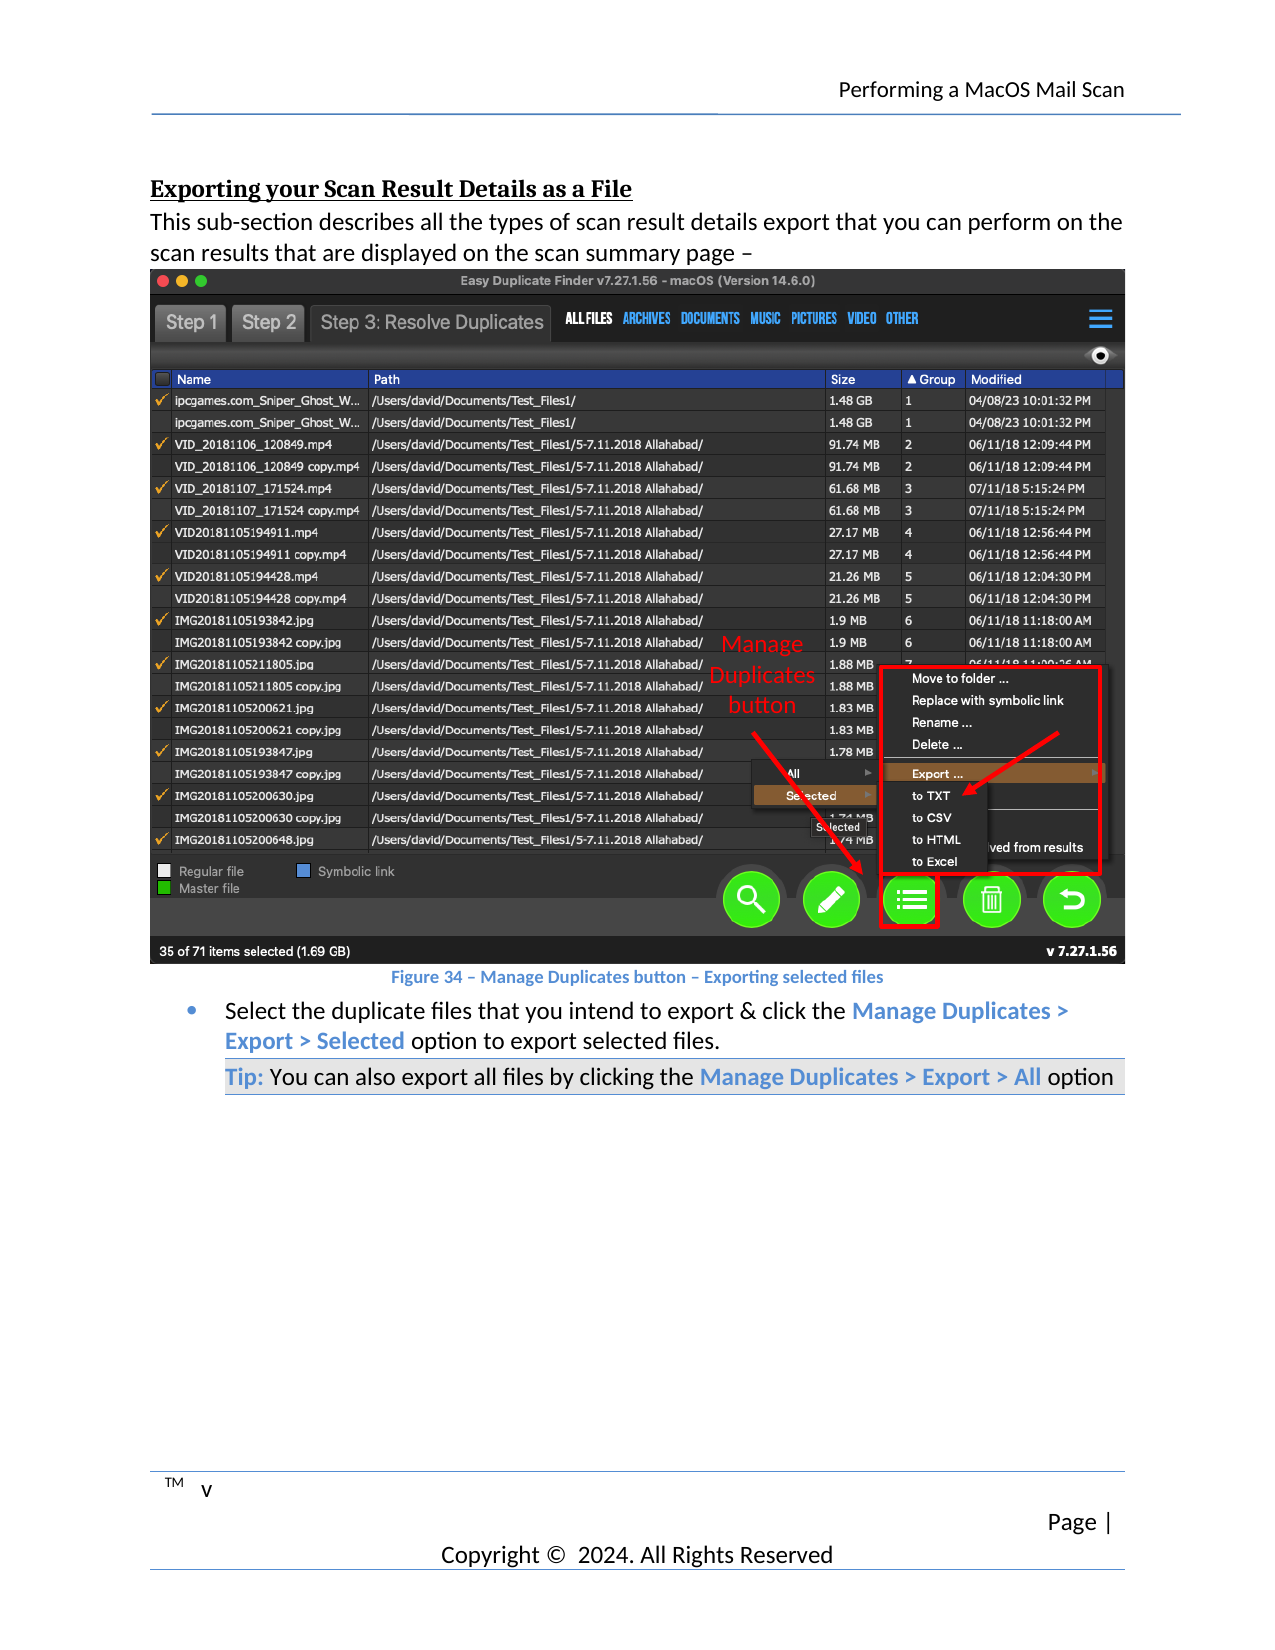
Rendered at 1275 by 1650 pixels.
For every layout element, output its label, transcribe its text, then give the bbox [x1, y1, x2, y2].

text This sub-section describes all the types of scan result details export that you can perform on the scan results that are displayed on the scan summary page – [150, 206, 1125, 267]
text Tip: You can also export all files by clicking the Manage Duplicates > Export > All option [225, 1059, 1125, 1094]
picture [150, 269, 1125, 964]
list Select the duplicate files that you intend to export & click the Manage Duplicates > Export > Selected option to export selected files. [187, 995, 1125, 1056]
subtitle Exporting your Scan Result Details as a File [150, 175, 1125, 204]
